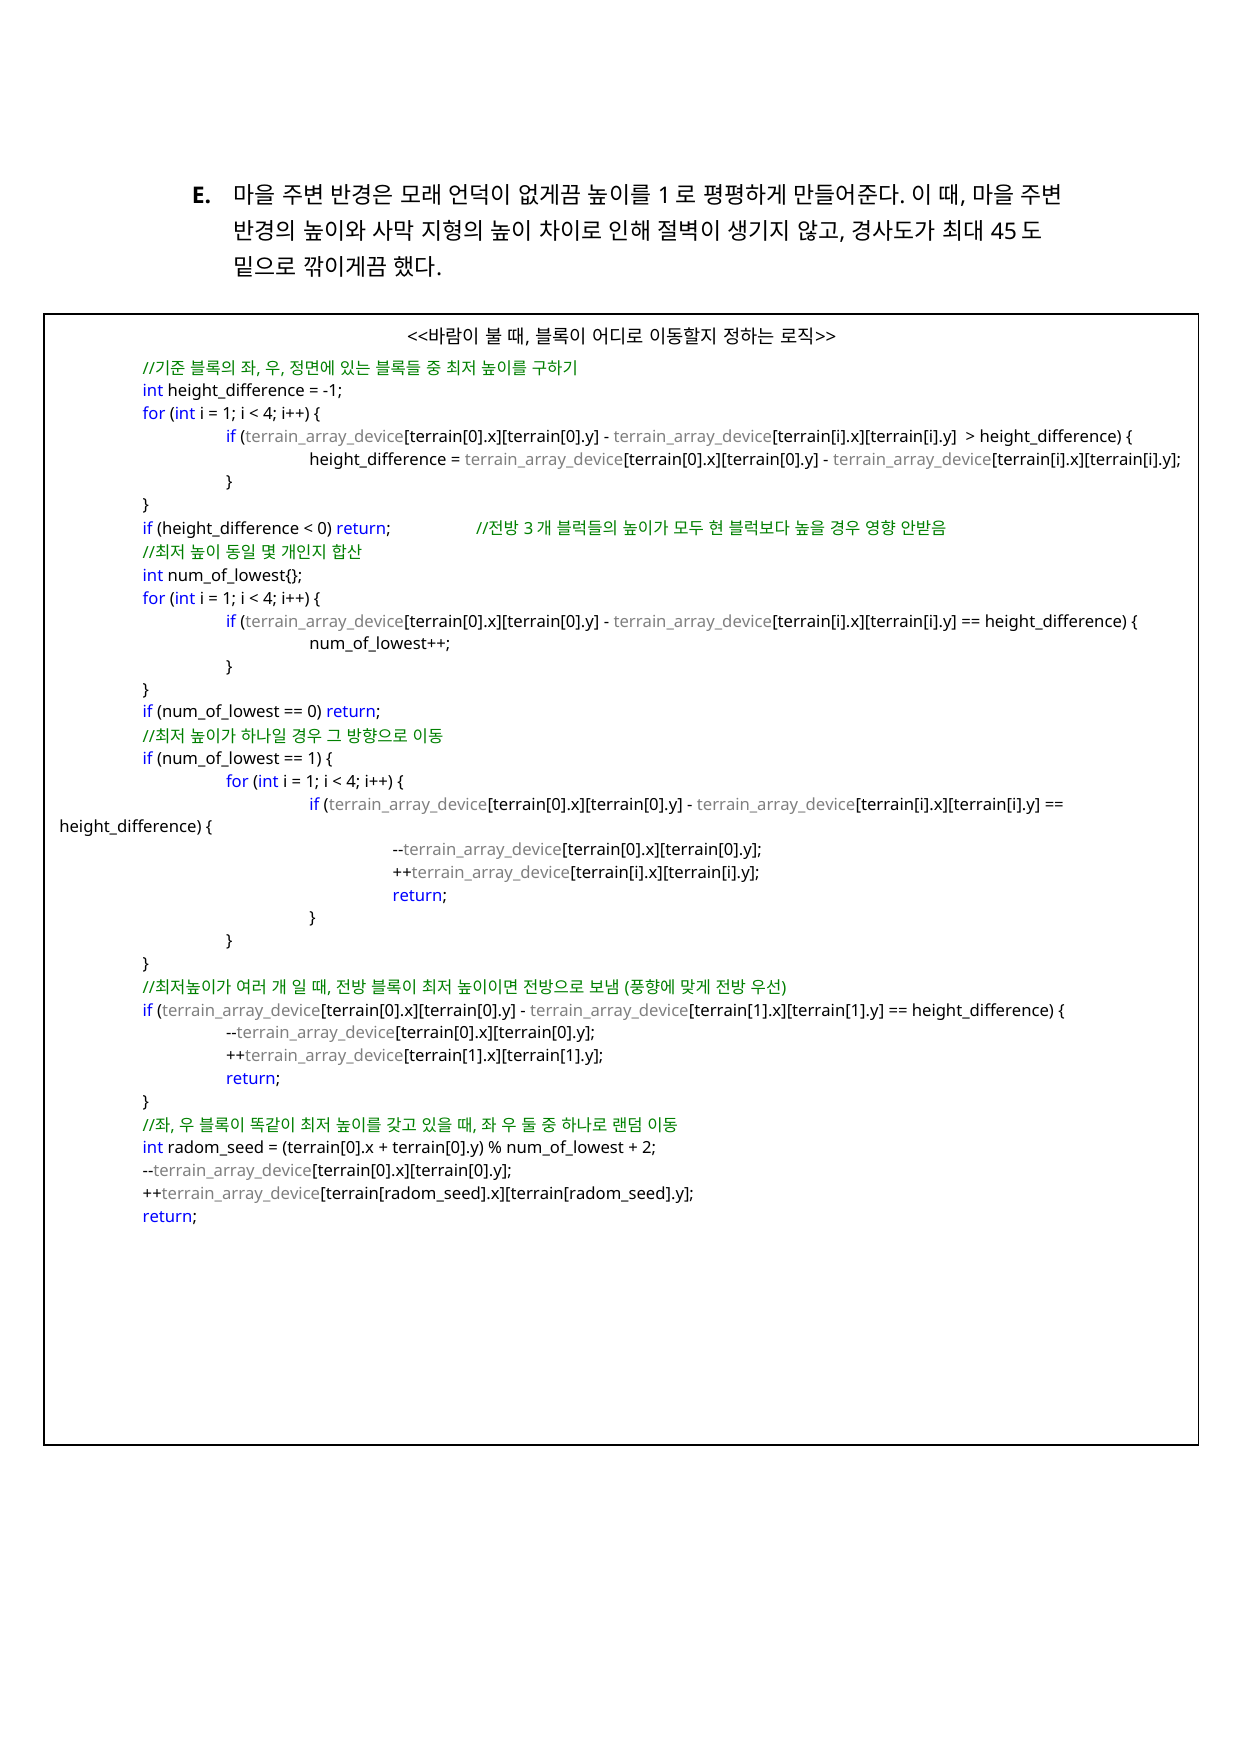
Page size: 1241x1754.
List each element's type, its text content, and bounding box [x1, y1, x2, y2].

list 마을 주변 반경은 모래 언덕이 없게끔 높이를 1로 평평하게 만들어준다. 이 때, 마을 주변 반경의 높이와 사막 지형의 높이 차이로 인해 절벽이 생기지 않고, 경사도가 최대 45도 밑으로 깎이게끔 했다. [192, 177, 1090, 282]
